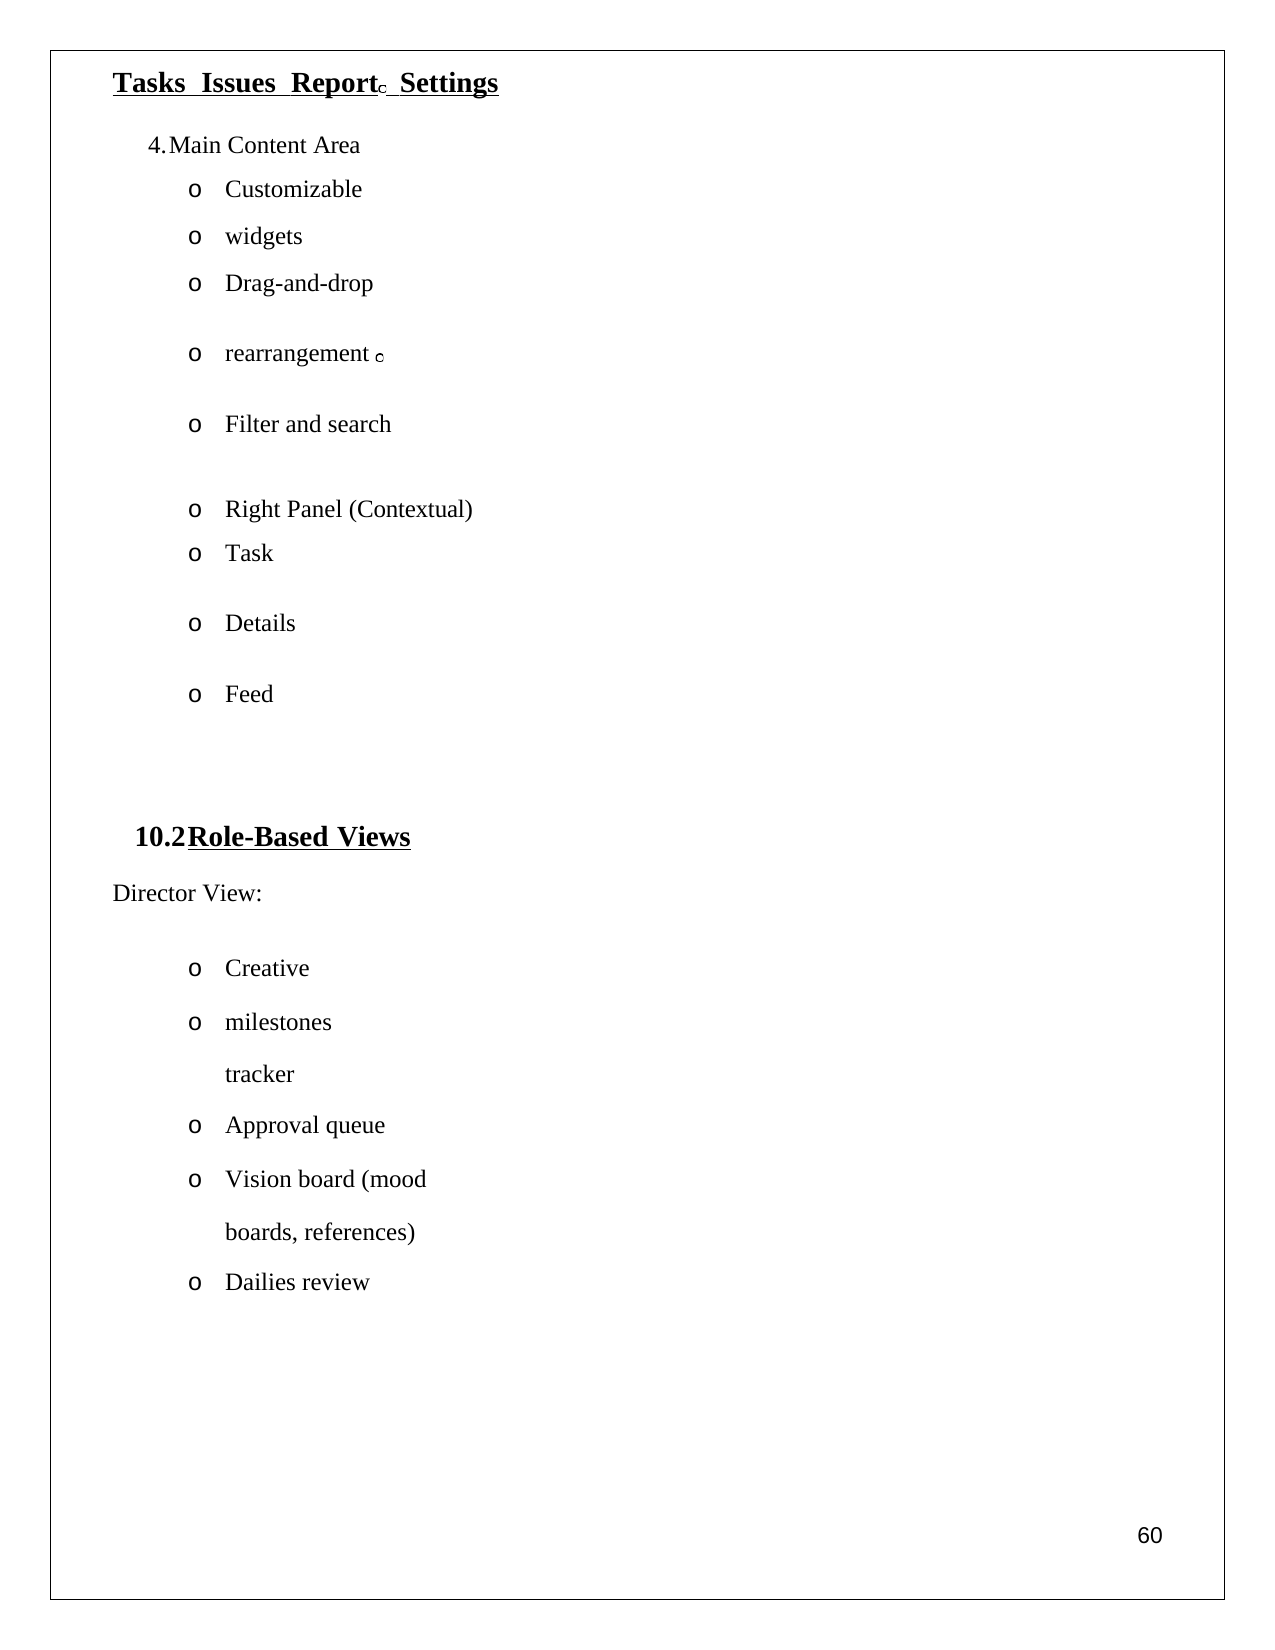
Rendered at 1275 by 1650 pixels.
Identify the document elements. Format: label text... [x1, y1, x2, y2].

list Filter and search [187, 409, 454, 439]
subtitle Director View: [112, 878, 1162, 907]
list milestones tracker [187, 1007, 396, 1088]
list widgets [187, 221, 1162, 252]
list Creative [187, 953, 396, 983]
picture [378, 85, 387, 93]
list Details [187, 608, 306, 639]
list Vision board (mood boards, references) [187, 1164, 499, 1246]
list Drag-and-drop [187, 268, 454, 299]
text Tasks Issues Report Settings [112, 66, 1162, 99]
list Feed [187, 679, 306, 709]
list Dailies review [187, 1267, 499, 1298]
list Customizable [187, 174, 1162, 205]
subtitle Main Content Area [148, 137, 1162, 158]
subtitle Right Panel (Contextual) [187, 500, 1162, 522]
subtitle Role-Based Views [134, 819, 1162, 853]
list Task [187, 538, 306, 569]
list rearrangement [187, 338, 454, 369]
picture [375, 353, 384, 362]
list Approval queue [187, 1110, 396, 1141]
